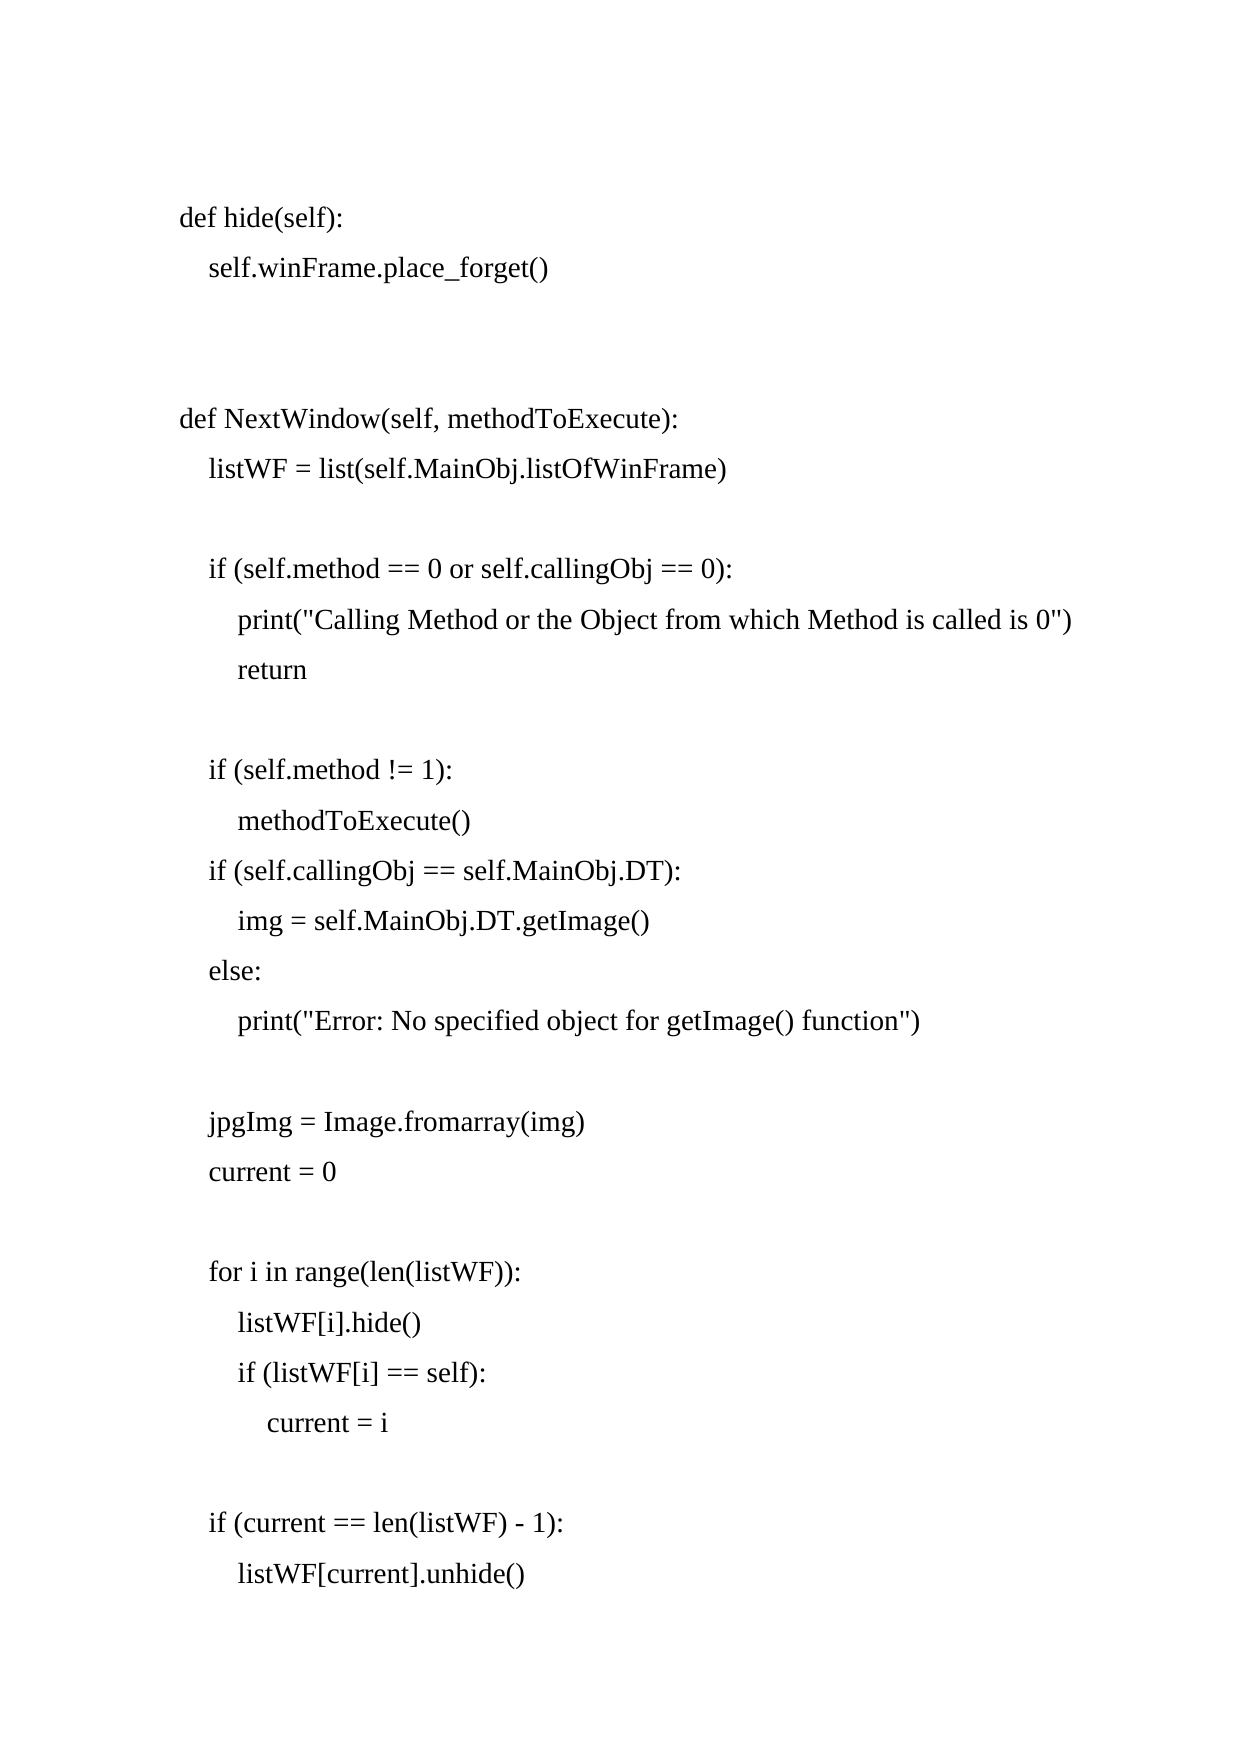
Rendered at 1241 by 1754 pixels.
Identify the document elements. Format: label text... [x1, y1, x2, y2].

text print("Error: No specified object for getImage() function") [150, 1003, 1090, 1037]
text if (self.callingObj == self.MainObj.DT): [150, 853, 1090, 886]
text if (listWF[i] == self): [150, 1355, 1090, 1388]
text def hide(self): [150, 200, 1090, 234]
text if (self.method != 1): [150, 752, 1090, 786]
text listWF[current].unhide() [150, 1556, 1090, 1589]
text for i in range(len(listWF)): [150, 1254, 1090, 1288]
text else: [150, 953, 1090, 987]
text jpgImg = Image.fromarray(img) [150, 1104, 1090, 1137]
text if (current == len(listWF) - 1): [150, 1506, 1090, 1539]
text print("Calling Method or the Object from which Method is called is 0") [150, 602, 1090, 635]
text methodToExecute() [150, 803, 1090, 836]
text listWF[i].hide() [150, 1305, 1090, 1338]
text self.winFrame.place_forget() [150, 250, 1090, 284]
text current = 0 [150, 1154, 1090, 1188]
text def NextWindow(self, methodToExecute): [150, 401, 1090, 434]
text img = self.MainObj.DT.getImage() [150, 903, 1090, 937]
text return [150, 652, 1090, 686]
text current = i [150, 1405, 1090, 1439]
text listWF = list(self.MainObj.listOfWinFrame) [150, 451, 1090, 485]
text if (self.method == 0 or self.callingObj == 0): [150, 552, 1090, 585]
